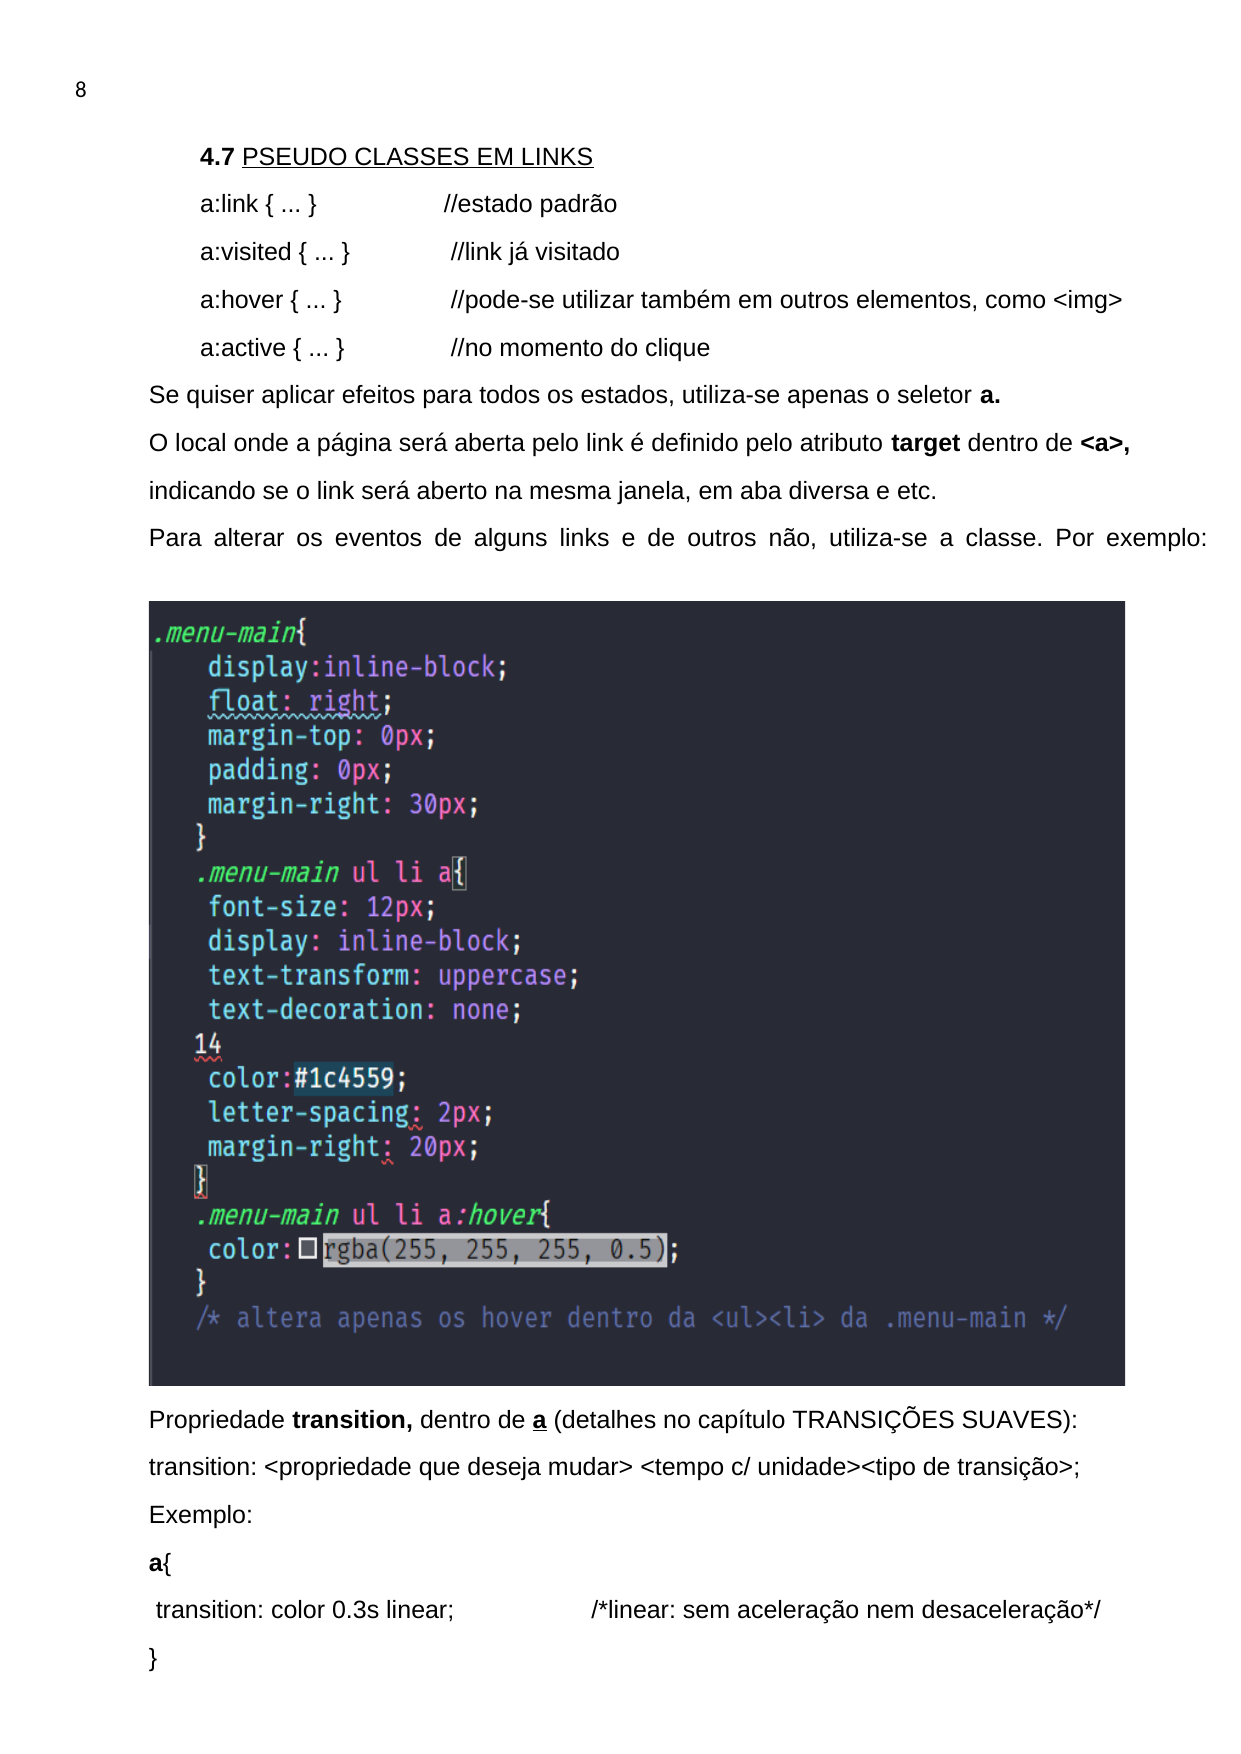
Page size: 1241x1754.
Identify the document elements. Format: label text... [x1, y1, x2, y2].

text a:link { ... } //estado padrão [200, 189, 1221, 218]
text a:visited { ... } //link já visitado [200, 237, 1221, 266]
text 4.7 PSEUDO CLASSES EM LINKS [200, 142, 1221, 170]
text Exemplo: [75, 1500, 1221, 1529]
text transition: color 0.3s linear; /*linear: sem aceleração nem desaceleração*/ [75, 1595, 1221, 1624]
text a:active { ... } //no momento do clique [200, 332, 1221, 361]
text indicando se o link será aberto na mesma janela, em aba diversa e etc. [75, 476, 1221, 504]
text Para alterar os eventos de alguns links e de outros não, utiliza-se a classe. Por exemplo: [75, 523, 1221, 582]
text transition: <propriedade que deseja mudar> <tempo c/ unidade><tipo de transição>; [75, 1452, 1221, 1481]
text Se quiser aplicar efeitos para todos os estados, utiliza-se apenas o seletor a. [75, 380, 1221, 409]
text a:hover { ... } //pode-se utilizar também em outros elementos, como <img> [200, 285, 1221, 313]
picture [148, 601, 1126, 1386]
text } [75, 1643, 1221, 1672]
text a{ [75, 1548, 1221, 1576]
text Propriedade transition, dentro de a (detalhes no capítulo TRANSIÇÕES SUAVES): [75, 1404, 1221, 1433]
text O local onde a página será aberta pelo link é definido pelo atributo target dentro de <a>, [75, 428, 1221, 457]
